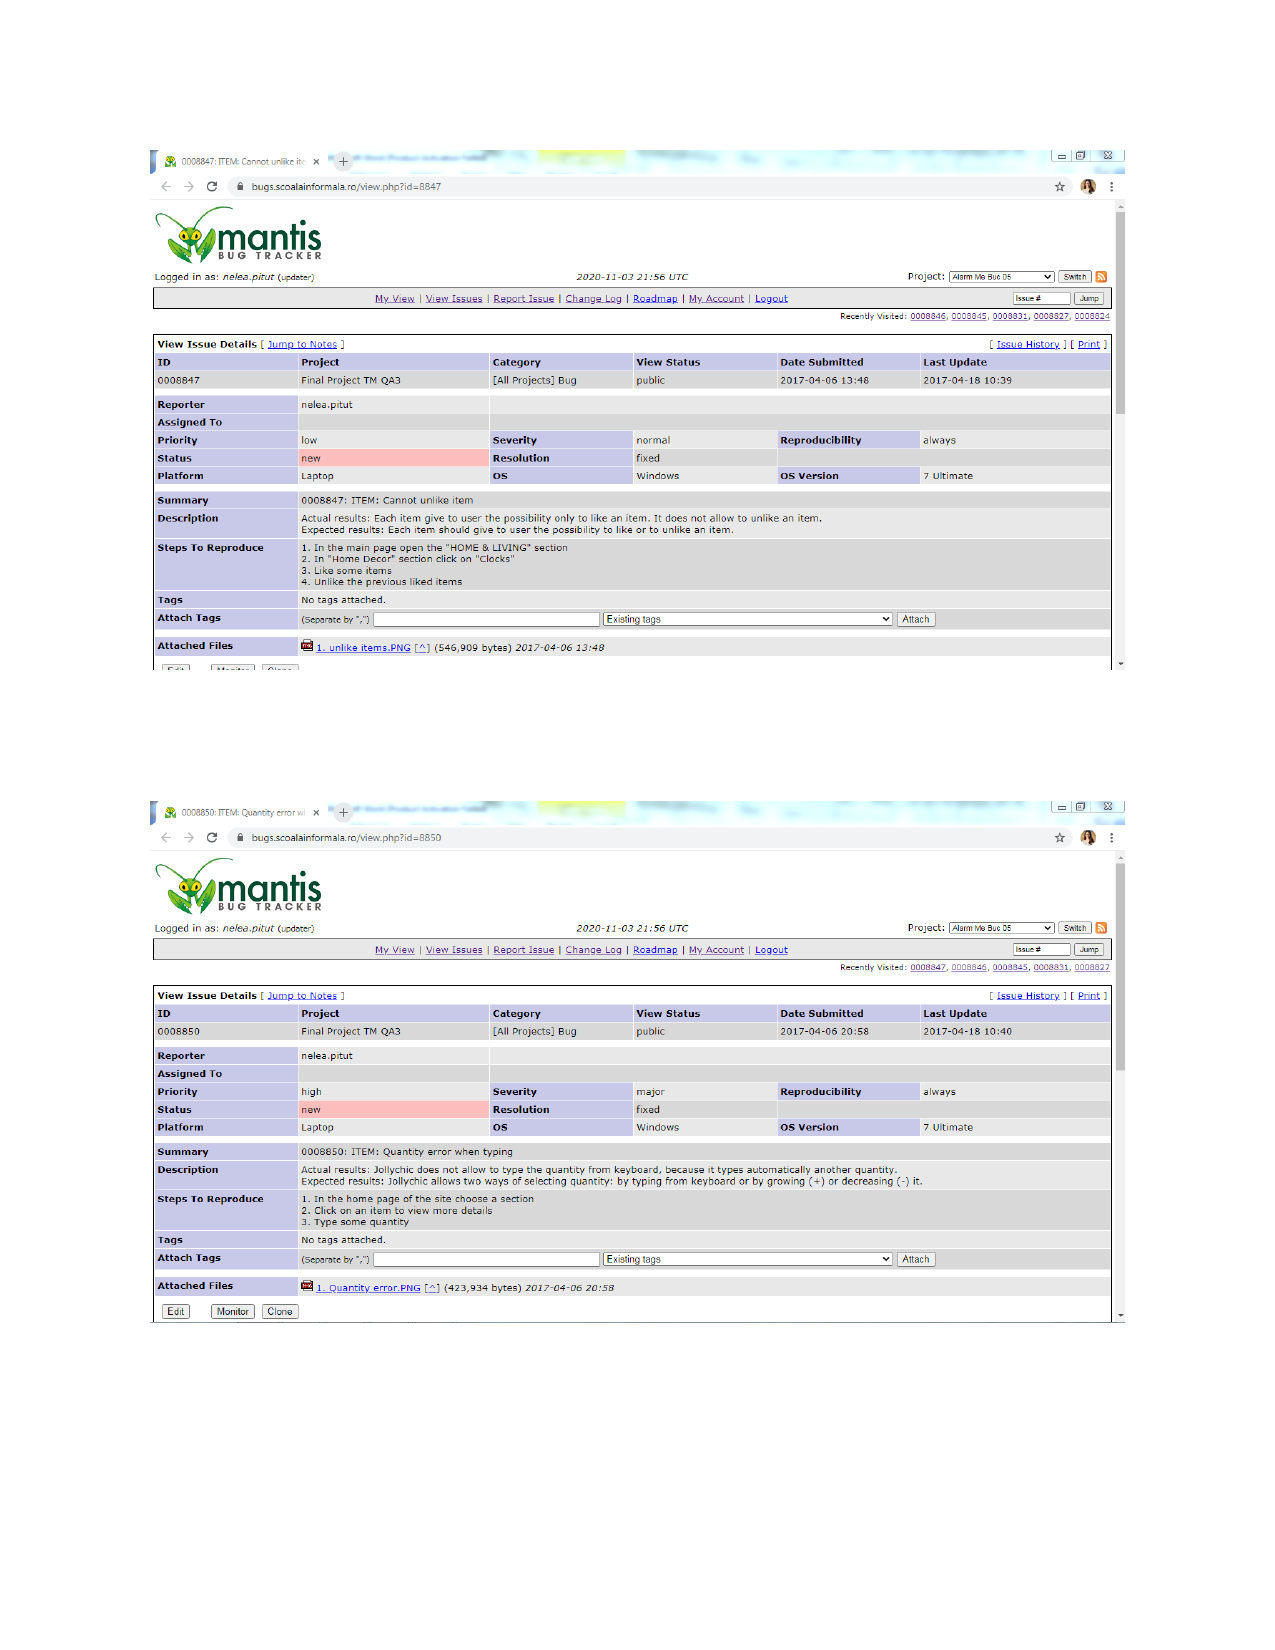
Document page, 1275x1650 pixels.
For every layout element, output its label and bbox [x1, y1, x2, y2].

picture [150, 801, 1125, 1323]
picture [150, 150, 1125, 670]
